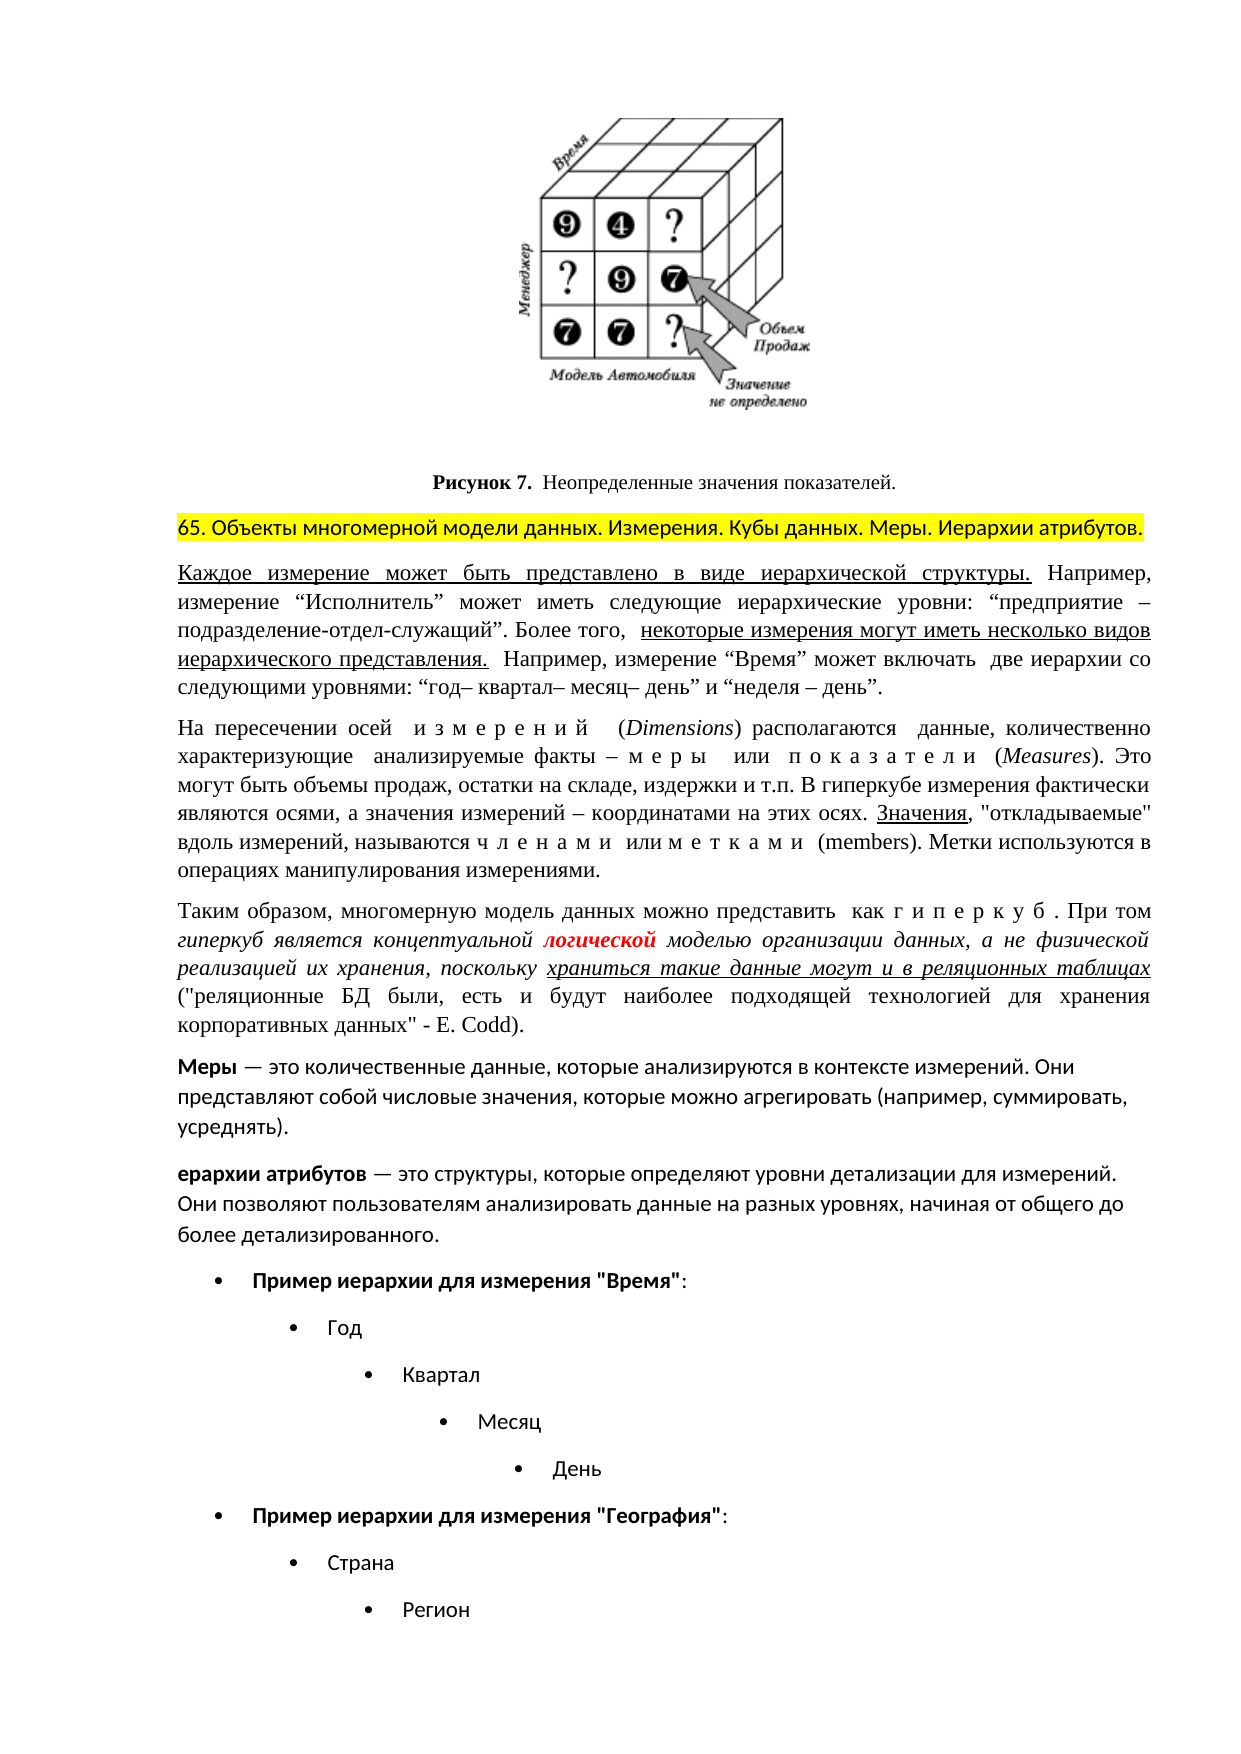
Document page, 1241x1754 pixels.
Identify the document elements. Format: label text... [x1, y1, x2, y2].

text Таким образом, многомерную модель данных можно представить как гиперкуб. При том гиперкуб является концептуальной логической моделью организации данных, а не физической реализацией их хранения, поскольку храниться такие данные могут и в реляционных таблицах ("реляционные БД были, есть и будут наиболее подходящей технологией для хранения корпоративных данных" - E. Codd). [177, 897, 1152, 1037]
list Пример иерархии для измерения "Время": [215, 1267, 1152, 1294]
list Год [290, 1313, 1152, 1341]
list Пример иерархии для измерения "География": [215, 1501, 1152, 1529]
text Каждое измерение может быть представлено в виде иерархической структуры. Например, измерение “Исполнитель” может иметь следующие иерархические уровни: “предприятие –подразделение-отдел-служащий”. Более того, некоторые измерения могут иметь несколько видов иерархического представления. Например, измерение “Время” может включать две иерархии со следующими уровнями: “год– квартал– месяц– день” и “неделя – день”. [177, 559, 1152, 699]
list Квартал [365, 1360, 1152, 1388]
text ерархии атрибутов — это структуры, которые определяют уровни детализации для измерений. Они позволяют пользователям анализировать данные на разных уровнях, начиная от общего до более детализированного. [177, 1159, 1152, 1248]
text Рисунок 7. Неопределенные значения показателей. [177, 470, 1152, 494]
text На пересечении осей измерений (Dimensions) располагаются данные, количественно характеризующие анализируемые факты – меры или показатели (Measures). Это могут быть объемы продаж, остатки на складе, издержки и т.п. В гиперкубе измерения фактически являются осями, а значения измерений – координатами на этих осях. Значения, "откладываемые" вдоль измерений, называются членами или метками (members). Метки используются в операциях манипулирования измерениями. [177, 714, 1152, 883]
list Страна [290, 1548, 1152, 1576]
list Месяц [440, 1407, 1152, 1435]
list Регион [365, 1595, 1152, 1623]
picture [519, 118, 810, 410]
list День [515, 1454, 1152, 1482]
text Меры — это количественные данные, которые анализируются в контексте измерений. Они представляют собой числовые значения, которые можно агрегировать (например, суммировать, усреднять). [177, 1052, 1152, 1140]
